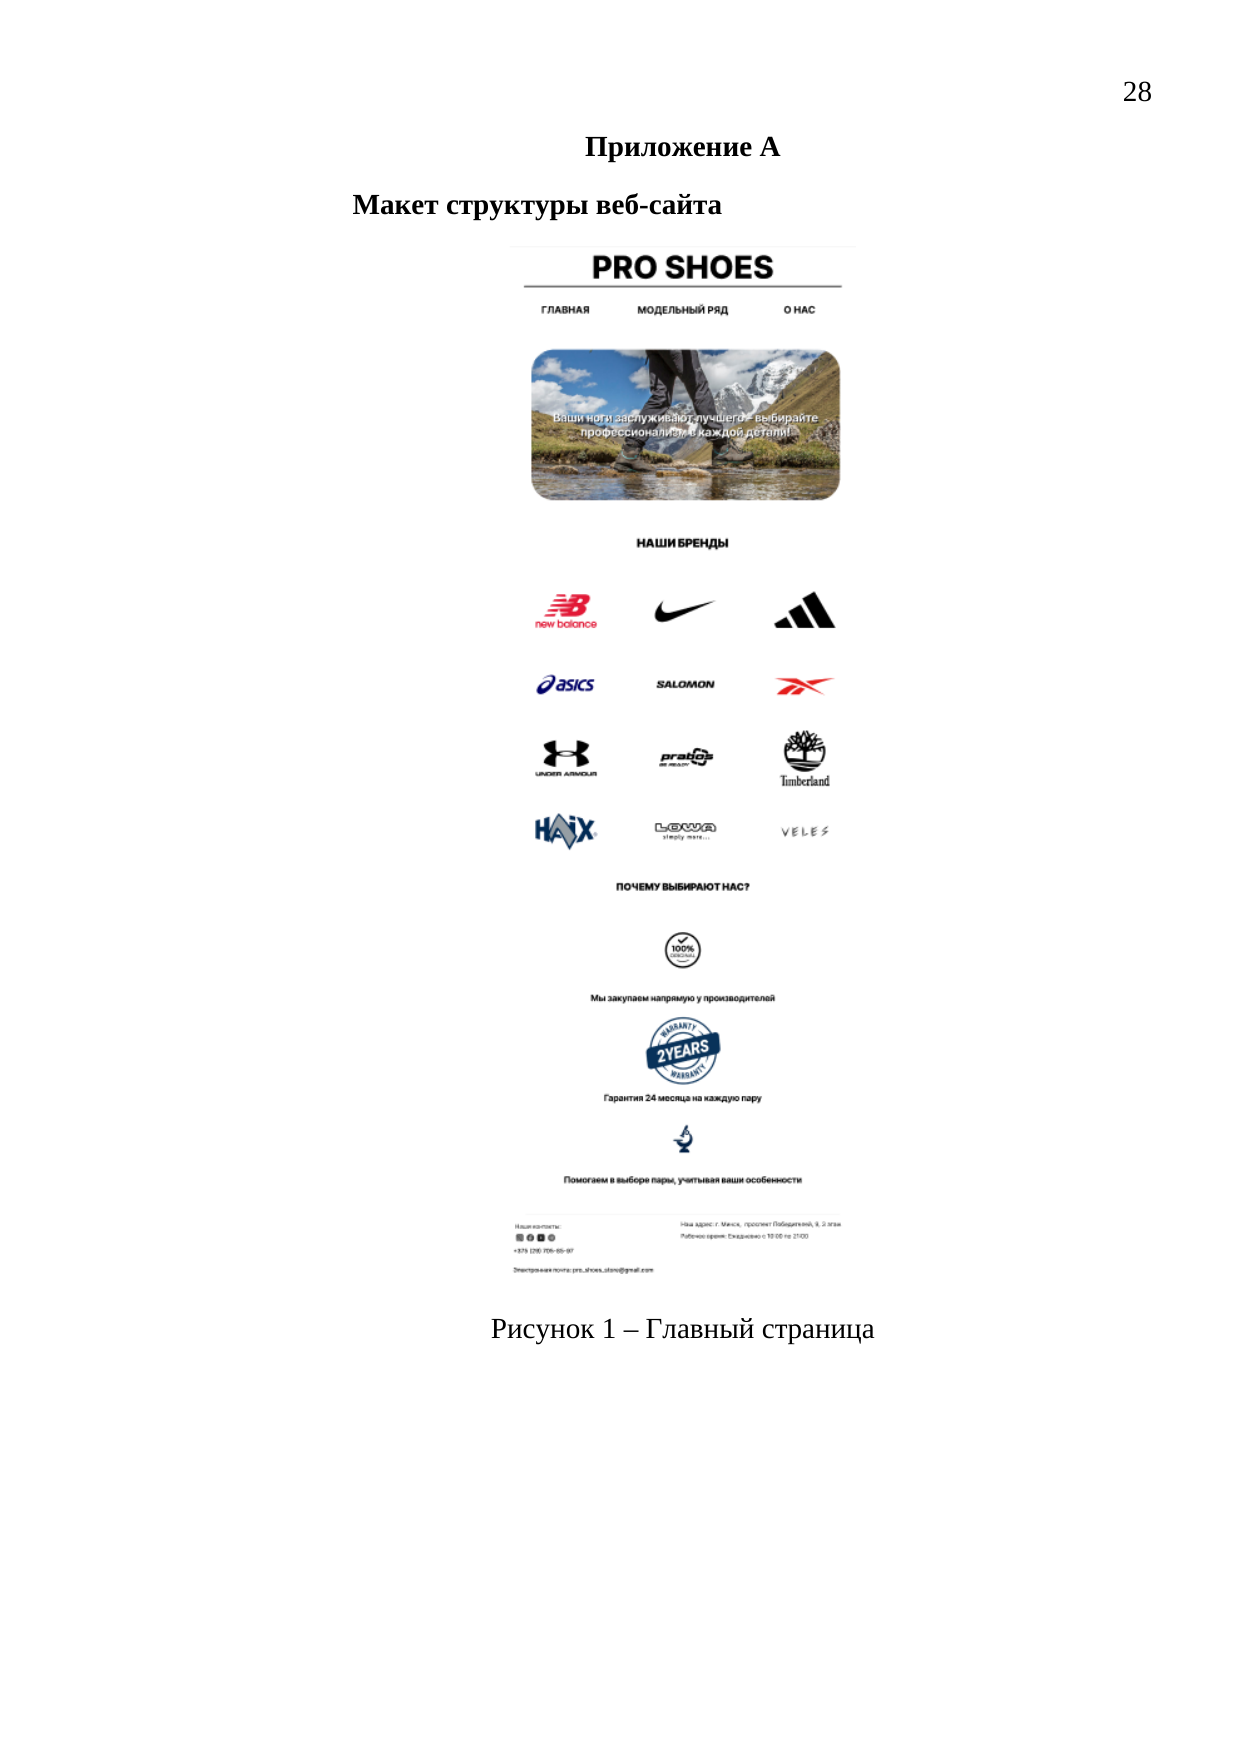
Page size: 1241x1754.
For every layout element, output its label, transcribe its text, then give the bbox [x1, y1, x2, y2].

text Рисунок 1 – Главный страница [177, 1311, 624, 1344]
text Рисунок 1 – Главный страница [762, 1311, 1152, 1344]
text Приложение А [177, 129, 1152, 162]
text Макет структуры веб-сайта [177, 187, 1152, 221]
picture [509, 246, 856, 1274]
